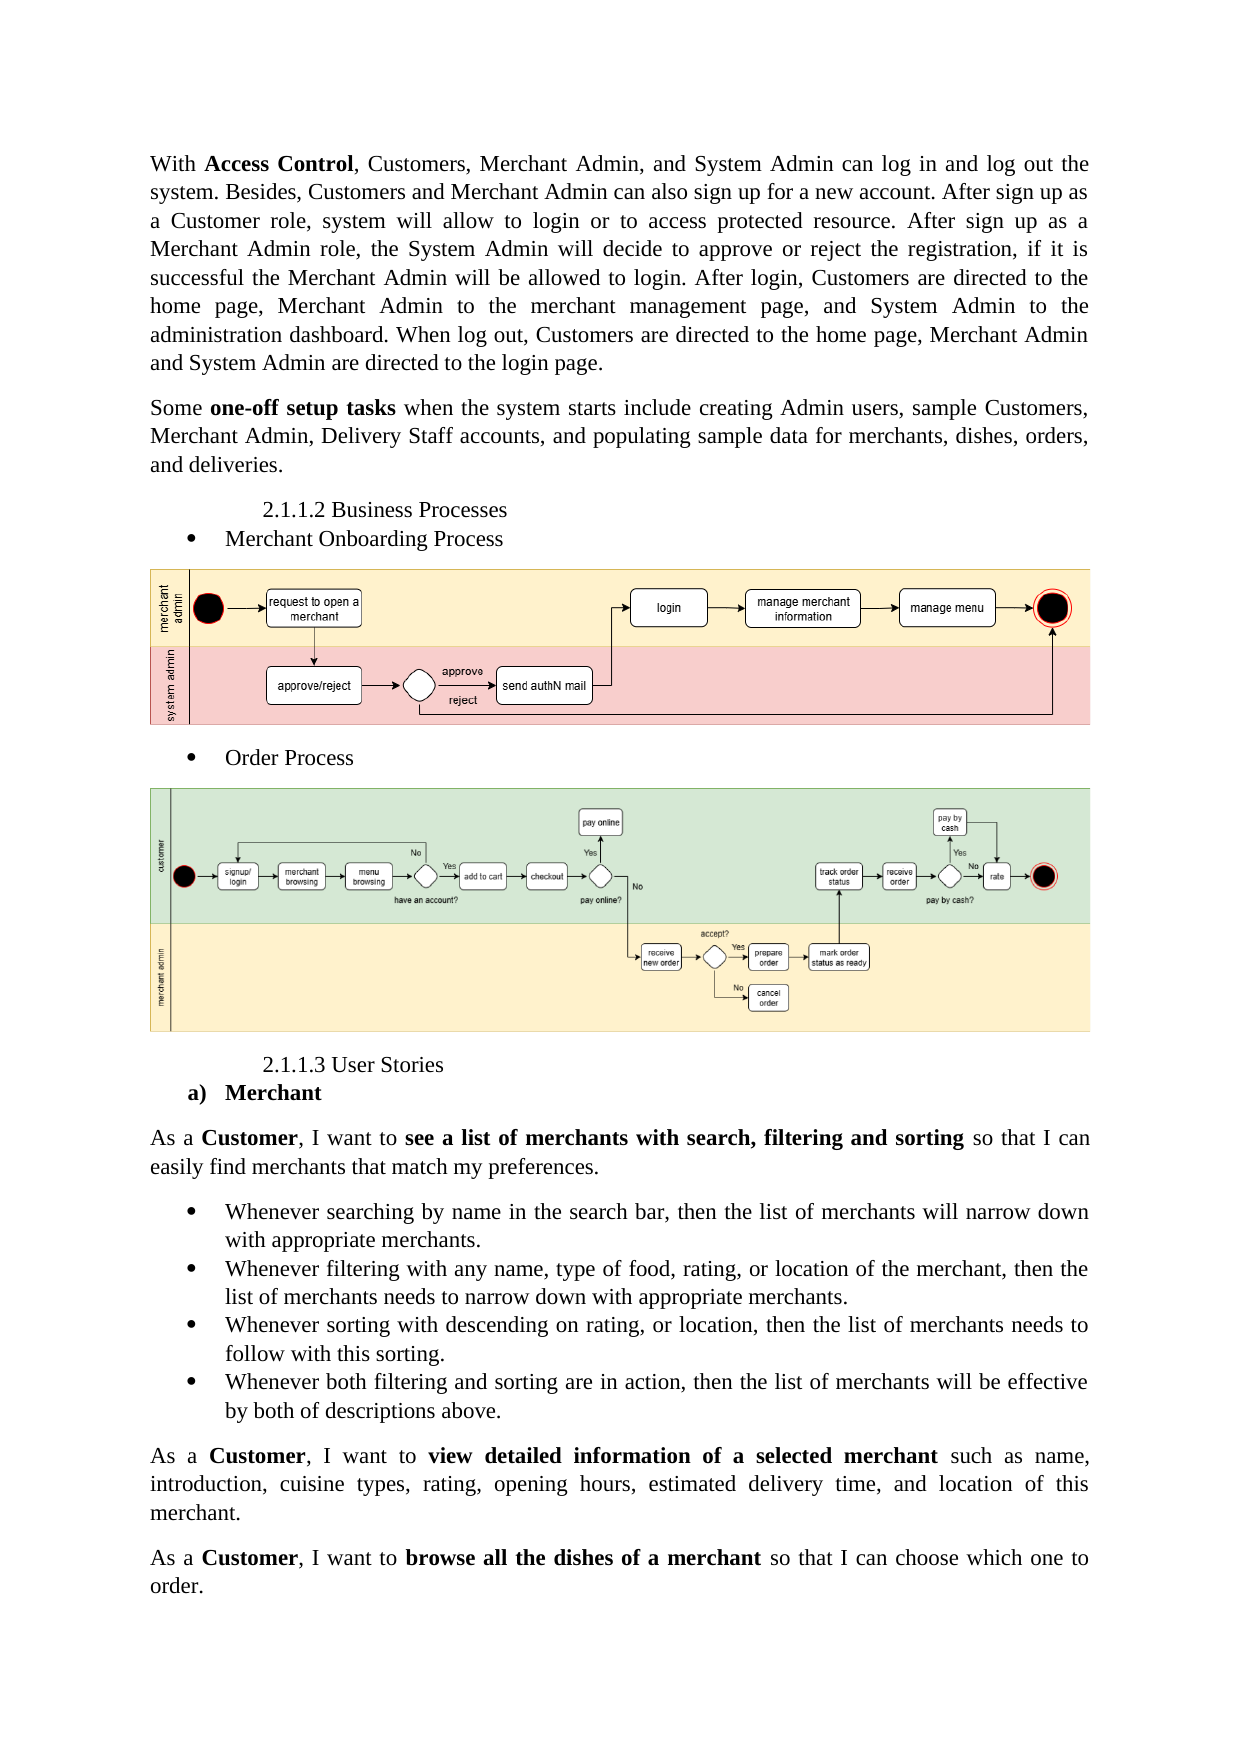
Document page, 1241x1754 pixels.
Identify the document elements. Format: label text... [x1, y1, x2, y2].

text As a Customer, I want to see a list of merchants with search, filtering and sorting so that I can easily find merchants that match my preferences. [150, 1124, 1090, 1179]
list Whenever both filtering and sorting are in action, then the list of merchants will be effective by both of descriptions above. [187, 1368, 1090, 1423]
list Merchant Onboarding Process [187, 524, 1090, 551]
list Whenever sorting with descending on rating, or location, then the list of merchants needs to follow with this sorting. [187, 1312, 1090, 1366]
subtitle Business Processes [150, 496, 1090, 522]
text As a Customer, I want to view detailed information of a selected merchant such as name, introduction, cuisine types, rating, opening hours, estimated delivery time, and location of this merchant. [150, 1442, 1090, 1525]
list Whenever searching by name in the search bar, then the list of merchants will narrow down with appropriate merchants. [187, 1198, 1090, 1253]
list Whenever filtering with any name, type of food, rating, or location of the merchant, then the list of merchants needs to narrow down with appropriate merchants. [187, 1255, 1090, 1309]
text With Access Control, Customers, Merchant Admin, and System Admin can log in and log out the system. Besides, Customers and Merchant Admin can also sign up for a new account. After sign up as a Customer role, system will allow to login or to access protected resource. After sign up as a Merchant Admin role, the System Admin will decide to approve or reject the registration, if it is successful the Merchant Admin will be allowed to login. After login, Customers are directed to the home page, Merchant Admin to the merchant management page, and System Admin to the administration dashboard. When log out, Customers are directed to the home page, Merchant Admin and System Admin are directed to the login page. [150, 150, 1090, 375]
text Some one-off setup tasks when the system starts include creating Admin users, sample Customers, Merchant Admin, Delivery Staff accounts, and populating sample data for merchants, dishes, orders, and deliveries. [150, 394, 1090, 477]
list Order Process [187, 744, 1090, 770]
picture [150, 788, 1091, 1032]
picture [150, 569, 1091, 725]
text As a Customer, I want to browse all the dishes of a merchant so that I can choose which one to order. [150, 1544, 1090, 1599]
list Merchant [187, 1079, 1090, 1106]
subtitle User Stories [150, 1051, 1090, 1077]
